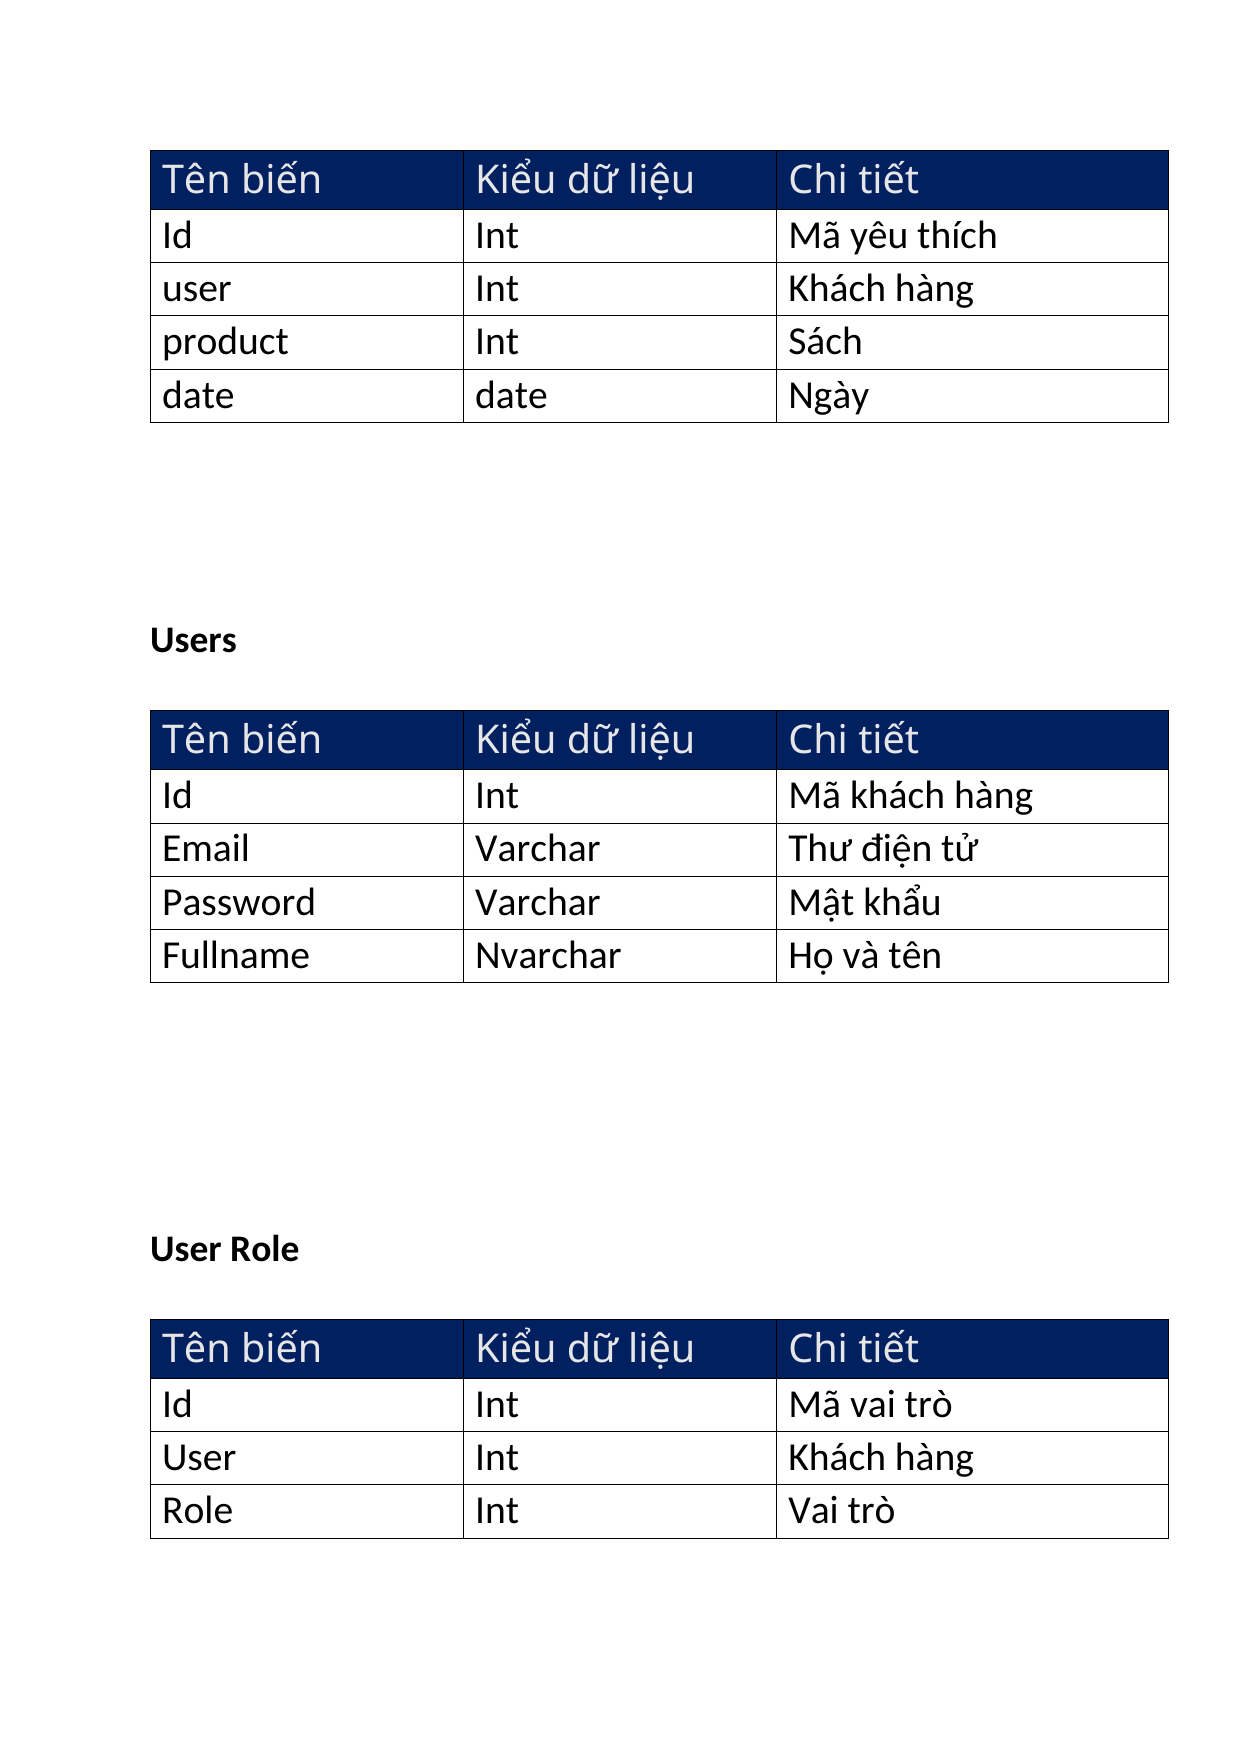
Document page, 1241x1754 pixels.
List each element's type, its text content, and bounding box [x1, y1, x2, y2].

table_header Chi tiết [777, 151, 1168, 209]
table_header Kiểu dữ liệu [464, 711, 776, 769]
table_cell Khách hàng [777, 263, 1168, 315]
table_cell Mật khẩu [777, 877, 1168, 929]
table_cell user [151, 263, 463, 315]
table_cell Mã khách hàng [777, 770, 1168, 822]
table_header Tên biến [151, 711, 463, 769]
text User Role [150, 1225, 1090, 1271]
text Users [150, 616, 1090, 662]
table_header Chi tiết [777, 711, 1168, 769]
table_cell Password [151, 877, 463, 929]
table_header Kiểu dữ liệu [464, 151, 776, 209]
table_cell Nvarchar [464, 930, 776, 982]
table_cell Int [464, 1432, 776, 1484]
table_header Kiểu dữ liệu [464, 1320, 776, 1378]
table_cell Mã vai trò [777, 1379, 1168, 1431]
table_header Tên biến [151, 151, 463, 209]
table_cell User [151, 1432, 463, 1484]
table_cell Int [464, 1379, 776, 1431]
table_cell Int [464, 770, 776, 822]
table_cell Int [464, 316, 776, 368]
table_cell Fullname [151, 930, 463, 982]
table_cell Int [464, 263, 776, 315]
table_header Tên biến [151, 1320, 463, 1378]
table_cell Id [151, 770, 463, 822]
table_cell date [464, 370, 776, 422]
table_cell Int [464, 210, 776, 262]
table_header Chi tiết [777, 1320, 1168, 1378]
table_cell Thư điện tử [777, 824, 1168, 876]
table_cell date [151, 370, 463, 422]
table_cell Khách hàng [777, 1432, 1168, 1484]
table_cell Id [151, 1379, 463, 1431]
table_cell Int [464, 1485, 776, 1537]
table_cell Sách [777, 316, 1168, 368]
table_cell Id [151, 210, 463, 262]
table_cell Varchar [464, 877, 776, 929]
table_cell product [151, 316, 463, 368]
table_cell Mã yêu thích [777, 210, 1168, 262]
table_cell Ngày [777, 370, 1168, 422]
table_cell Role [151, 1485, 463, 1537]
table_cell Varchar [464, 824, 776, 876]
table_cell Email [151, 824, 463, 876]
table_cell Vai trò [777, 1485, 1168, 1537]
table_cell Họ và tên [777, 930, 1168, 982]
